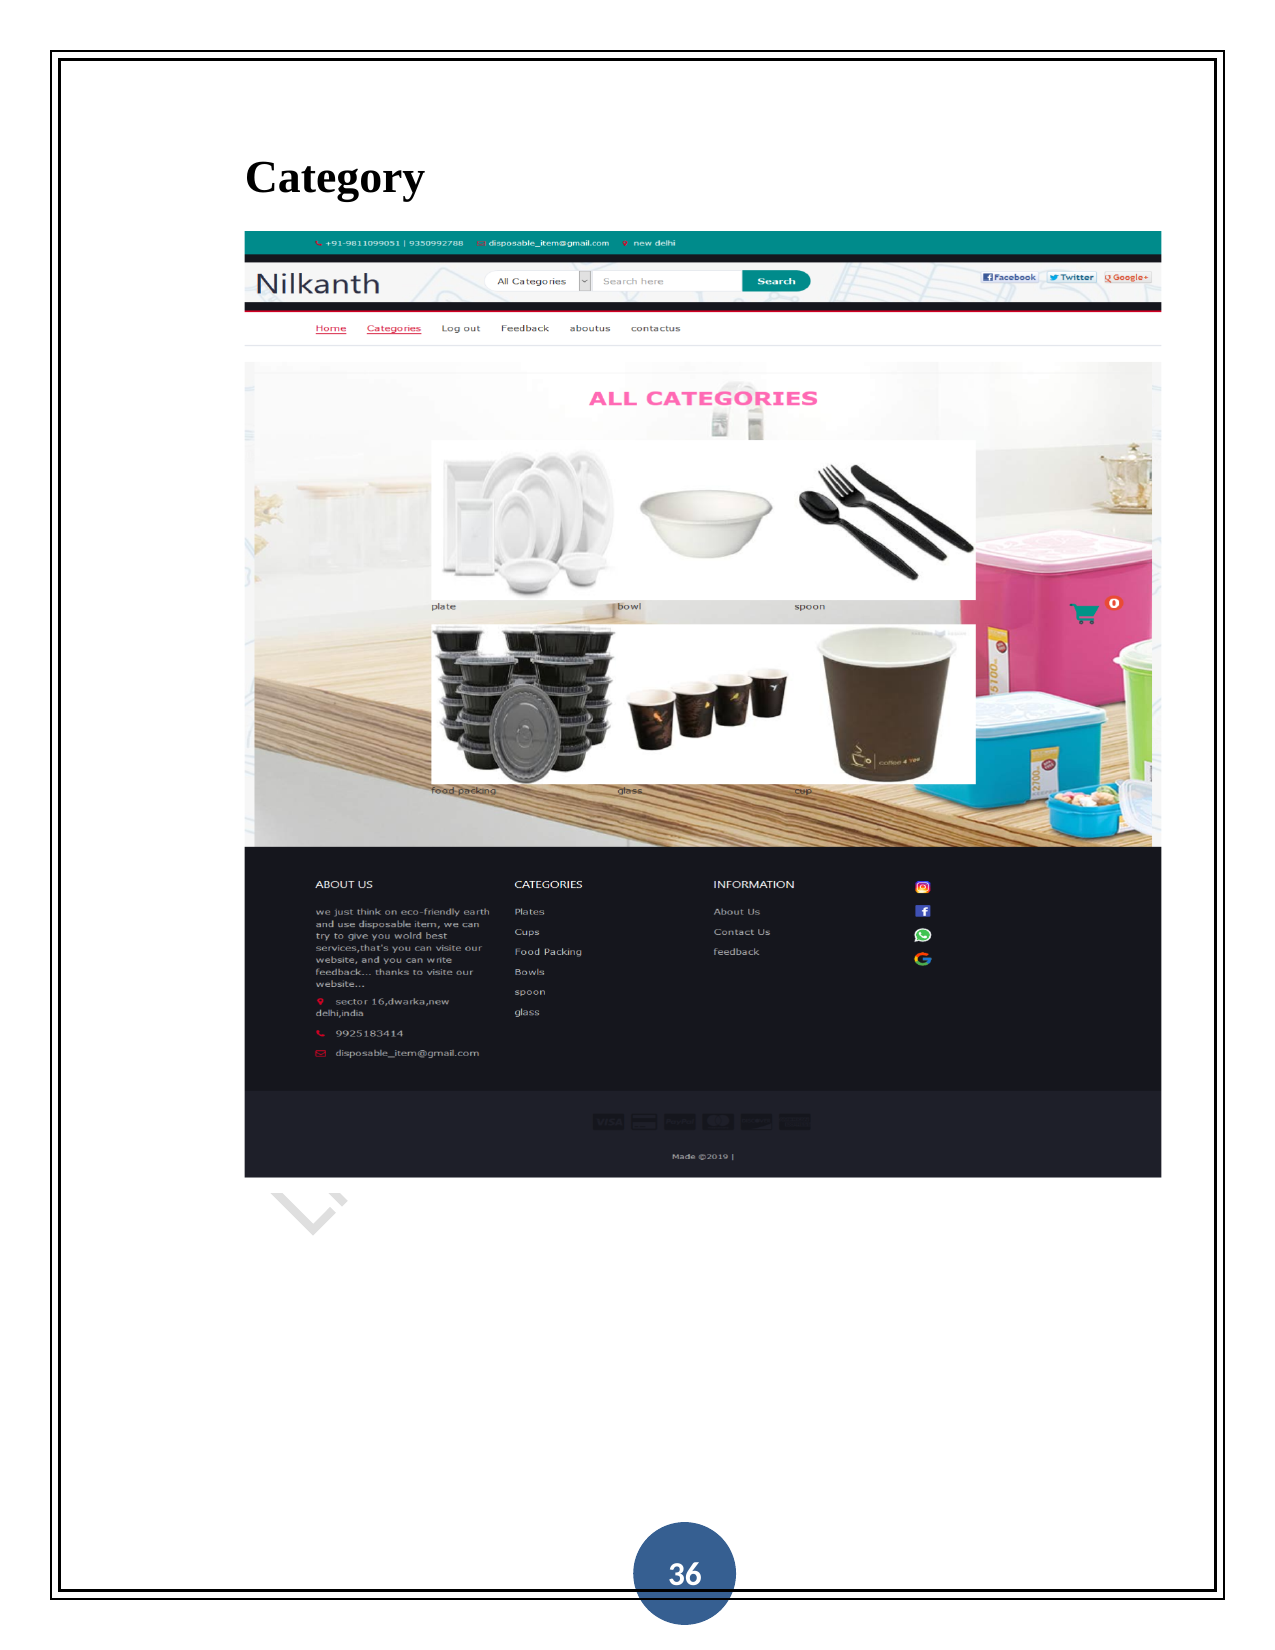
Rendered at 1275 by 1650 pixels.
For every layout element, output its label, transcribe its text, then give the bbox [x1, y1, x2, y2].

picture [244, 231, 1162, 1193]
text Category [244, 150, 1125, 203]
